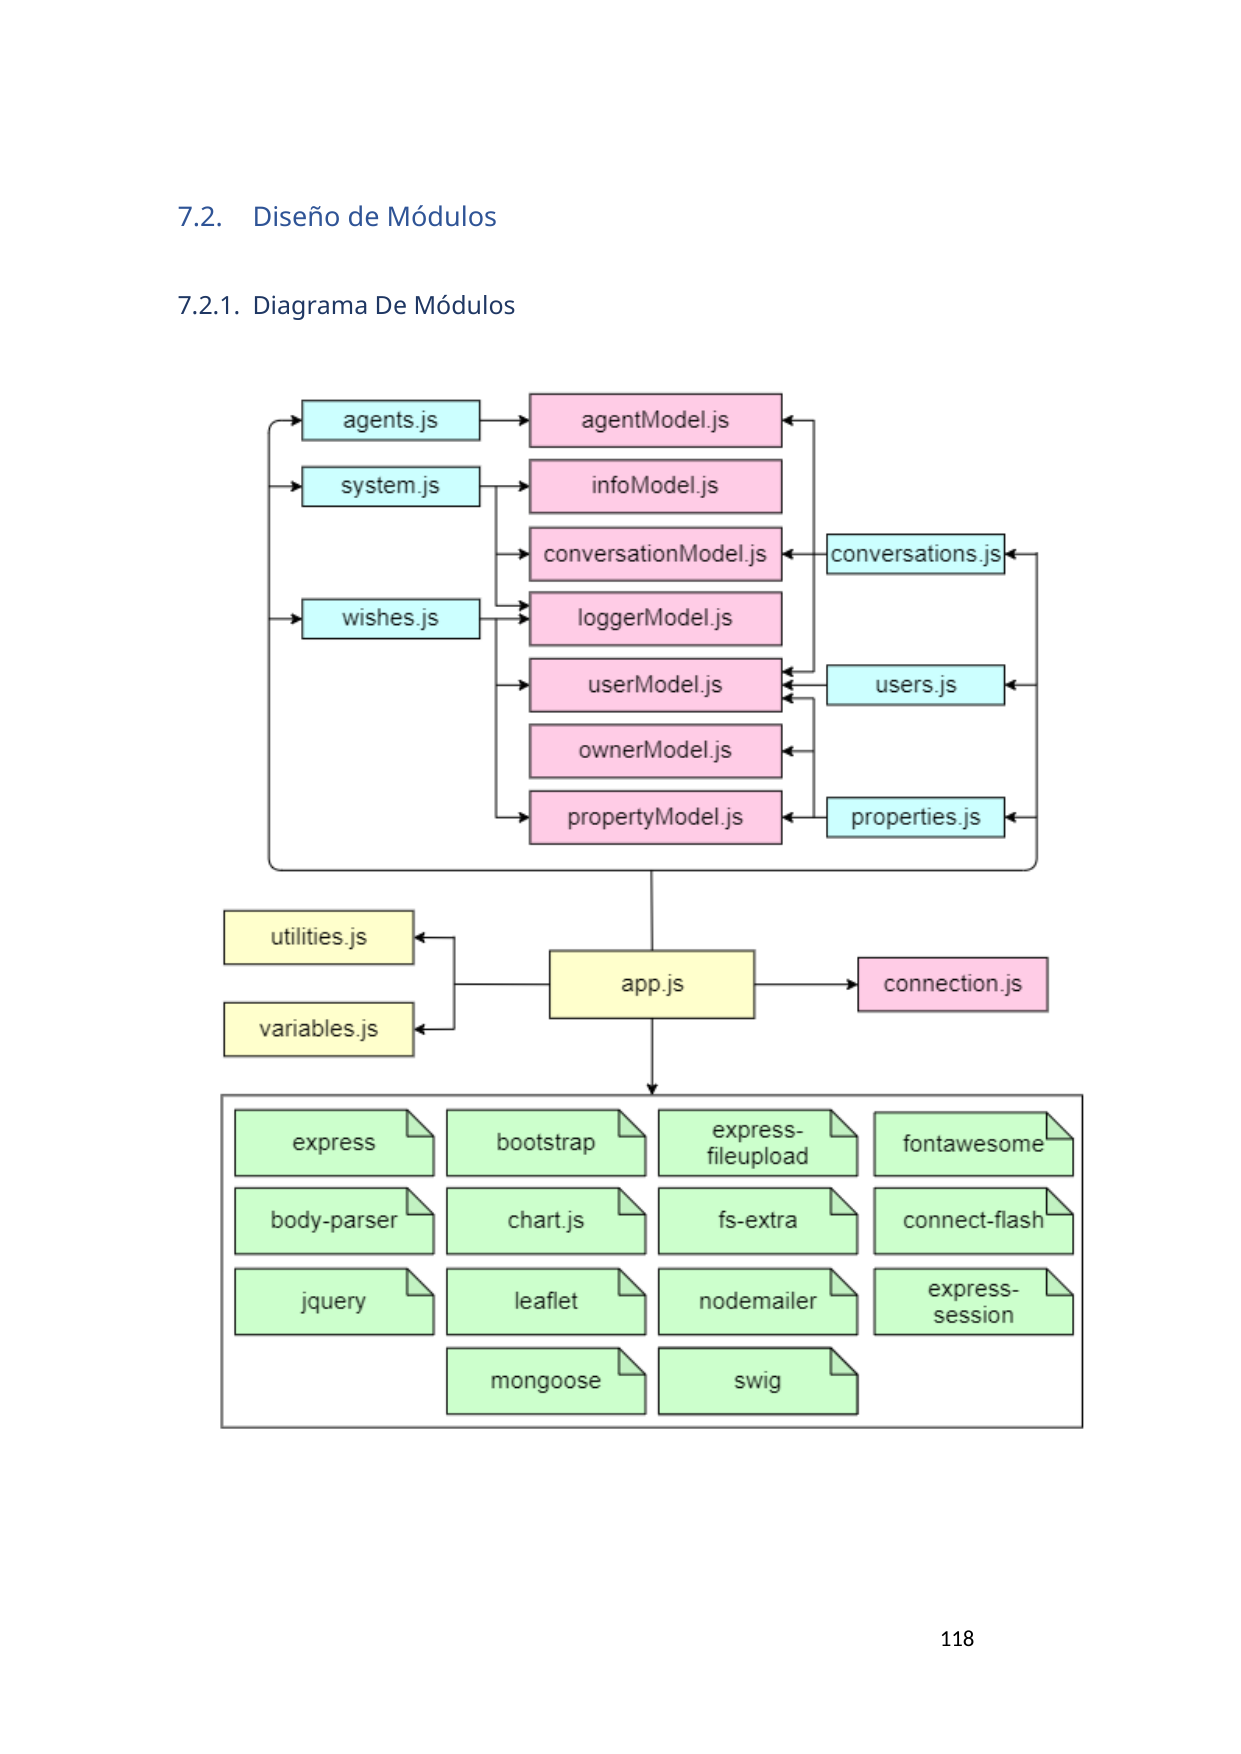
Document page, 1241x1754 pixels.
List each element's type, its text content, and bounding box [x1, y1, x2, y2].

subtitle Diseño de Módulos [177, 198, 974, 234]
picture [177, 361, 1110, 1457]
subtitle Diagrama De Módulos [177, 287, 974, 322]
